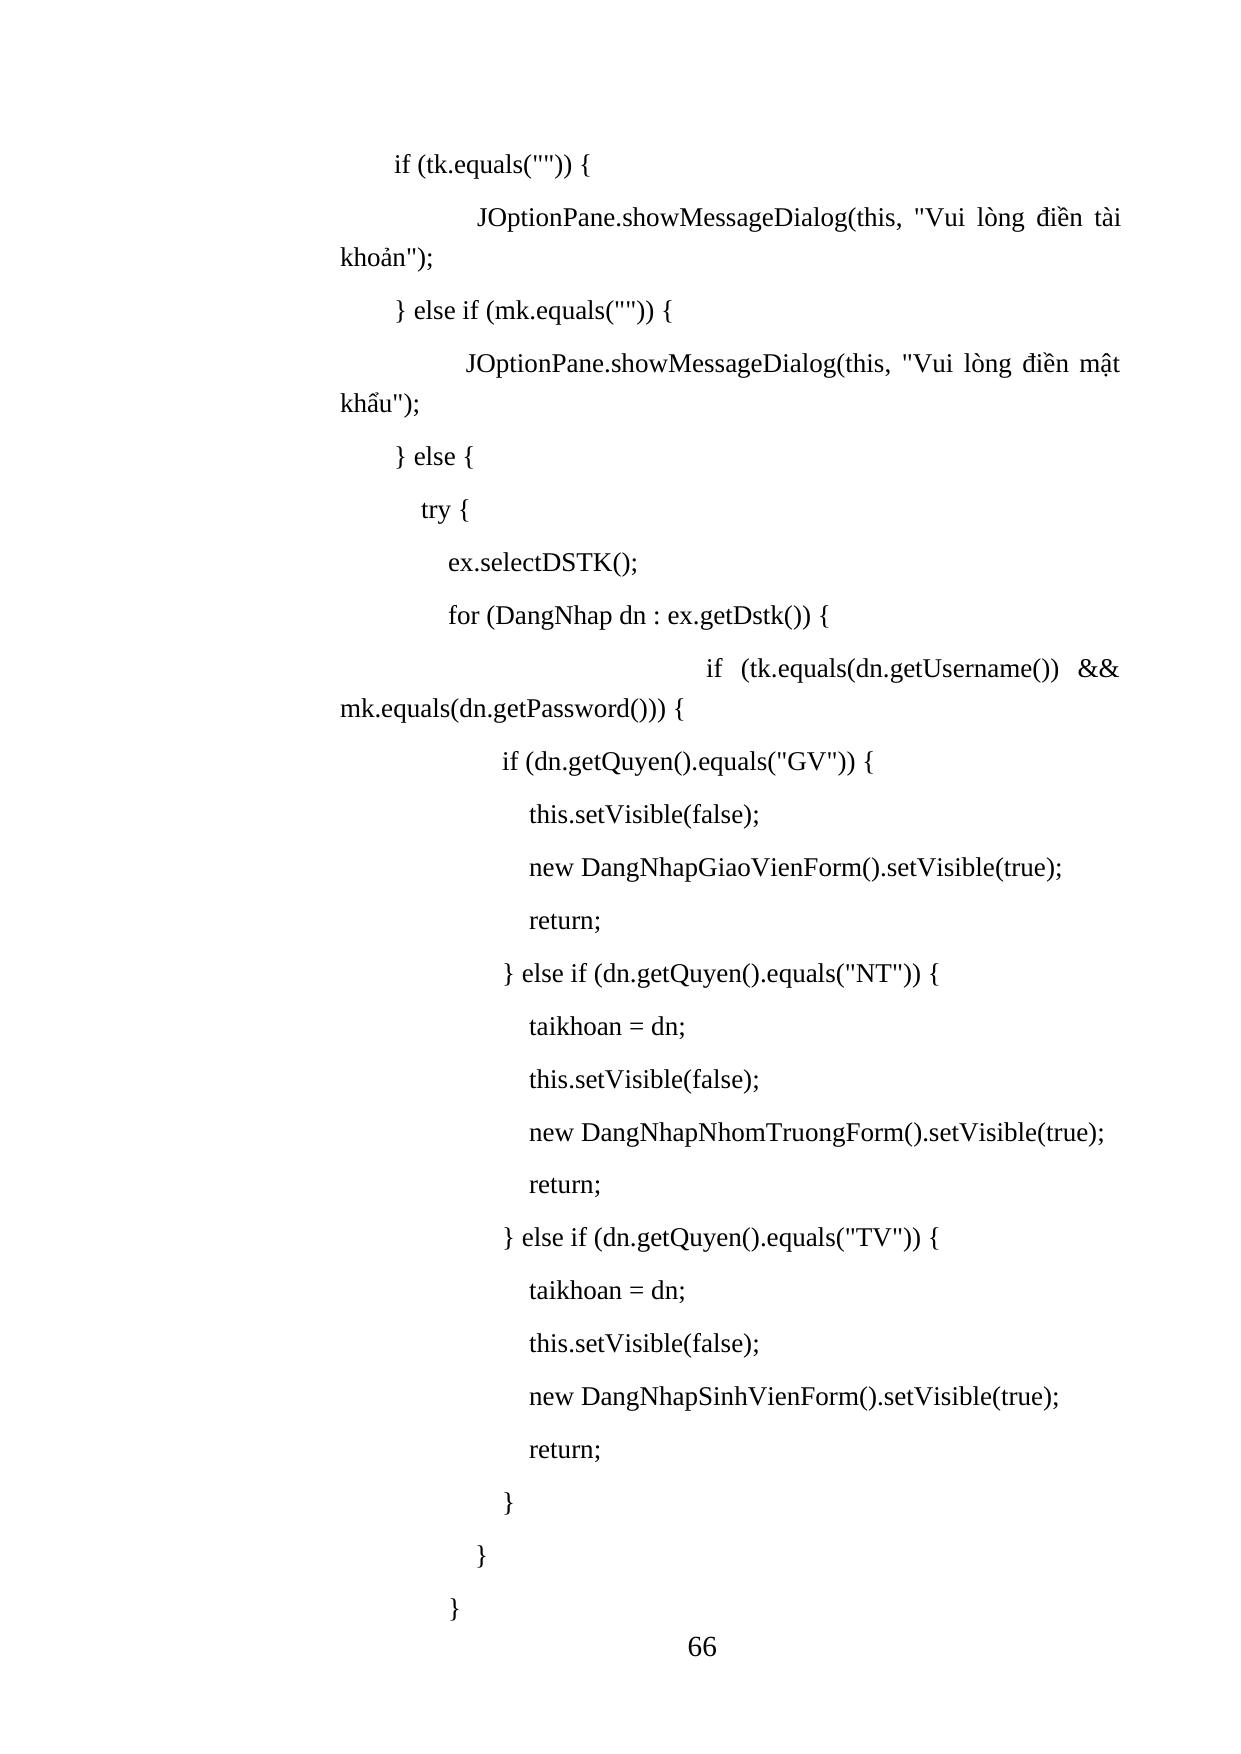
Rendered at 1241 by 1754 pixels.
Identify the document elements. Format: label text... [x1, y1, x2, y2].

list } [340, 1486, 1122, 1517]
list } [340, 1539, 1122, 1570]
list if (dn.getQuyen().equals("GV")) { [340, 745, 1122, 776]
list ex.selectDSTK(); [340, 546, 1122, 577]
list this.setVisible(false); [340, 798, 1122, 829]
list } else if (mk.equals("")) { [340, 294, 1122, 325]
list } [340, 1592, 1122, 1623]
list return; [340, 1433, 1122, 1464]
list try { [340, 493, 1122, 524]
list JOptionPane.showMessageDialog(this, "Vui lòng điền tài khoản"); [340, 201, 1122, 272]
list } else { [340, 440, 1122, 471]
list taikhoan = dn; [340, 1010, 1122, 1041]
list taikhoan = dn; [340, 1274, 1122, 1306]
list if (tk.equals(dn.getUsername()) && mk.equals(dn.getPassword())) { [340, 652, 1122, 723]
list new DangNhapGiaoVienForm().setVisible(true); [340, 851, 1122, 882]
list this.setVisible(false); [340, 1063, 1122, 1094]
list new DangNhapNhomTruongForm().setVisible(true); [340, 1116, 1122, 1147]
list this.setVisible(false); [340, 1327, 1122, 1358]
list return; [340, 1168, 1122, 1200]
list if (tk.equals("")) { [340, 148, 1122, 179]
list for (DangNhap dn : ex.getDstk()) { [340, 599, 1122, 630]
list new DangNhapSinhVienForm().setVisible(true); [340, 1380, 1122, 1411]
list } else if (dn.getQuyen().equals("TV")) { [340, 1221, 1122, 1253]
list return; [340, 904, 1122, 935]
list } else if (dn.getQuyen().equals("NT")) { [340, 957, 1122, 988]
list JOptionPane.showMessageDialog(this, "Vui lòng điền mật khẩu"); [340, 347, 1122, 418]
